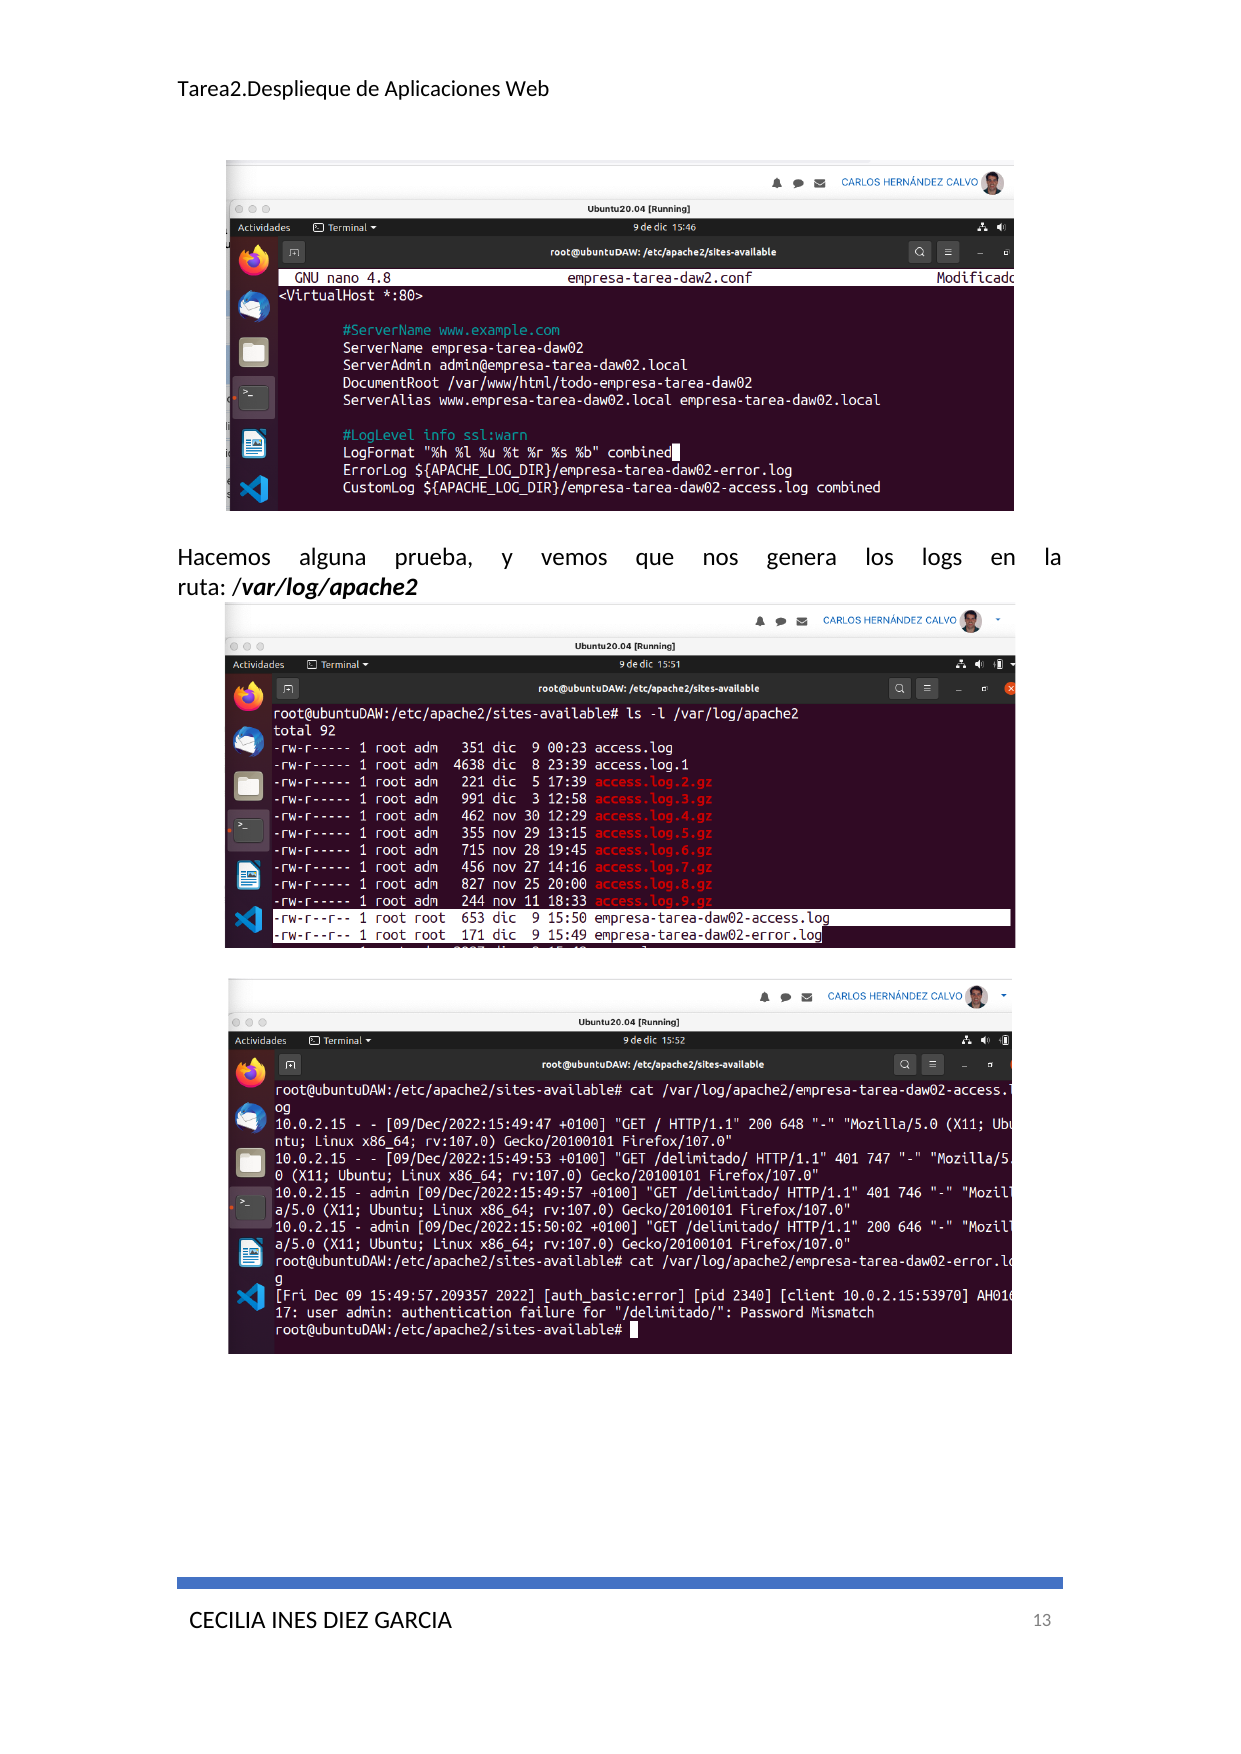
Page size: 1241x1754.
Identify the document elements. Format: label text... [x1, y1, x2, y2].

text Hacemos alguna prueba, y vemos que nos genera los logs en la ruta: /var/log/apache2 [177, 541, 1063, 602]
picture [224, 602, 1016, 948]
picture [228, 978, 1012, 1354]
picture [226, 160, 1014, 511]
